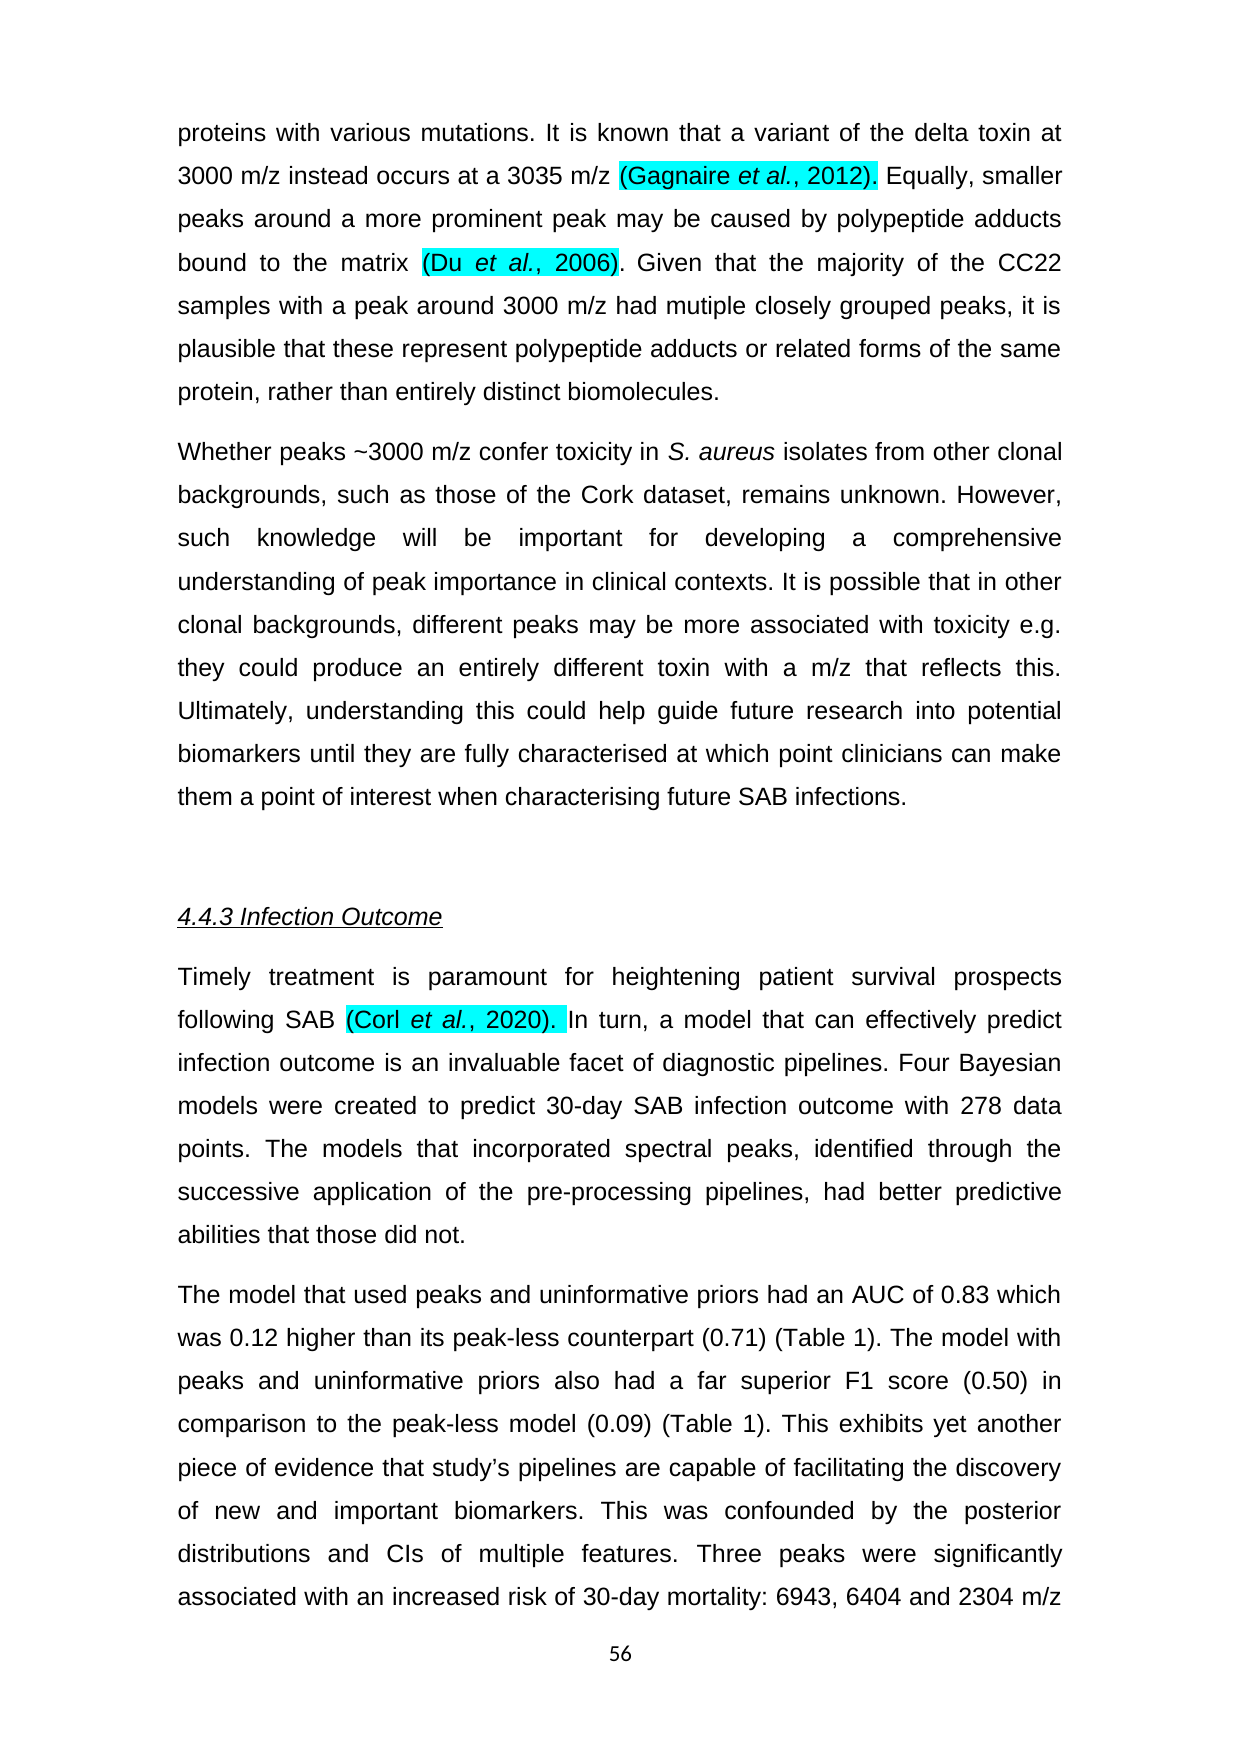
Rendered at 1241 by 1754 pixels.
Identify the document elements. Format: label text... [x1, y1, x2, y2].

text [177, 118, 1063, 406]
text Timely treatment is paramount for heightening patient survival prospects following SAB (Corl et al., 2020). In turn, a model that can effectively predict infection outcome is an invaluable facet of diagnostic pipelines. Four Bayesian models were created to predict 30-day SAB infection outcome with 278 data points. The models that incorporated spectral peaks, identified through the successive application of the pre-processing pipelines, had better predictive abilities that those did not. [177, 961, 1063, 1249]
subtitle 4.4.3 Infection Outcome [177, 902, 1063, 930]
text Whether peaks ~3000 m/z confer toxicity in S. aureus isolates from other clonal backgrounds, such as those of the Cork dataset, remains unknown. However, such knowledge will be important for developing a comprehensive understanding of peak importance in clinical contexts. It is possible that in other clonal backgrounds, different peaks may be more associated with toxicity e.g. they could produce an entirely different toxin with a m/z that reflects this. Ultimately, understanding this could help guide future research into potential biomarkers until they are fully characterised at which point clinicians can make them a point of interest when characterising future SAB infections. [177, 437, 1063, 811]
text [177, 1280, 1063, 1611]
